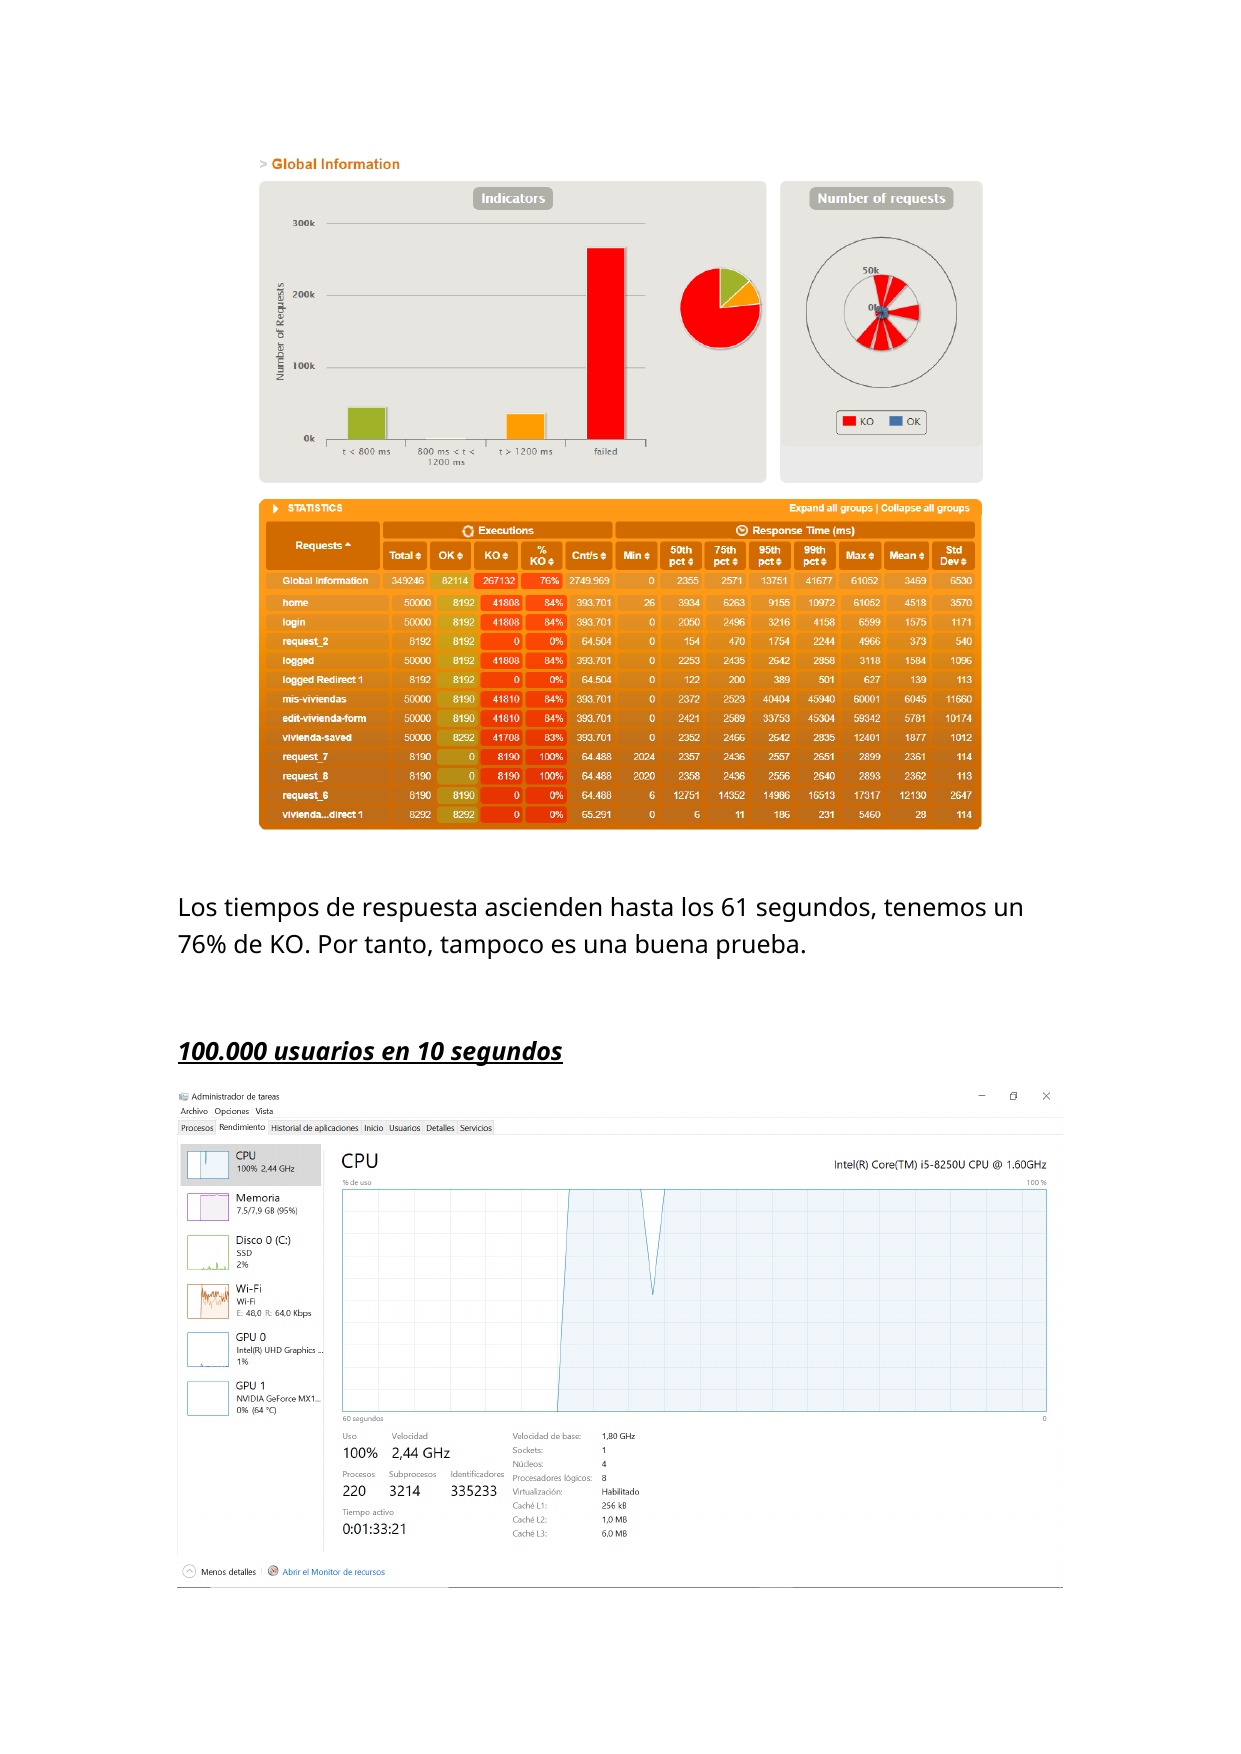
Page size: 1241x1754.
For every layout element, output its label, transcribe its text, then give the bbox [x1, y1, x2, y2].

picture [177, 1088, 1063, 1588]
picture [255, 154, 986, 834]
text 100.000 usuarios en 10 segundos [177, 1033, 1063, 1067]
text Los tiempos de respuesta ascienden hasta los 61 segundos, tenemos un 76% de KO. Por tanto, tampoco es una buena prueba. [177, 889, 1063, 960]
